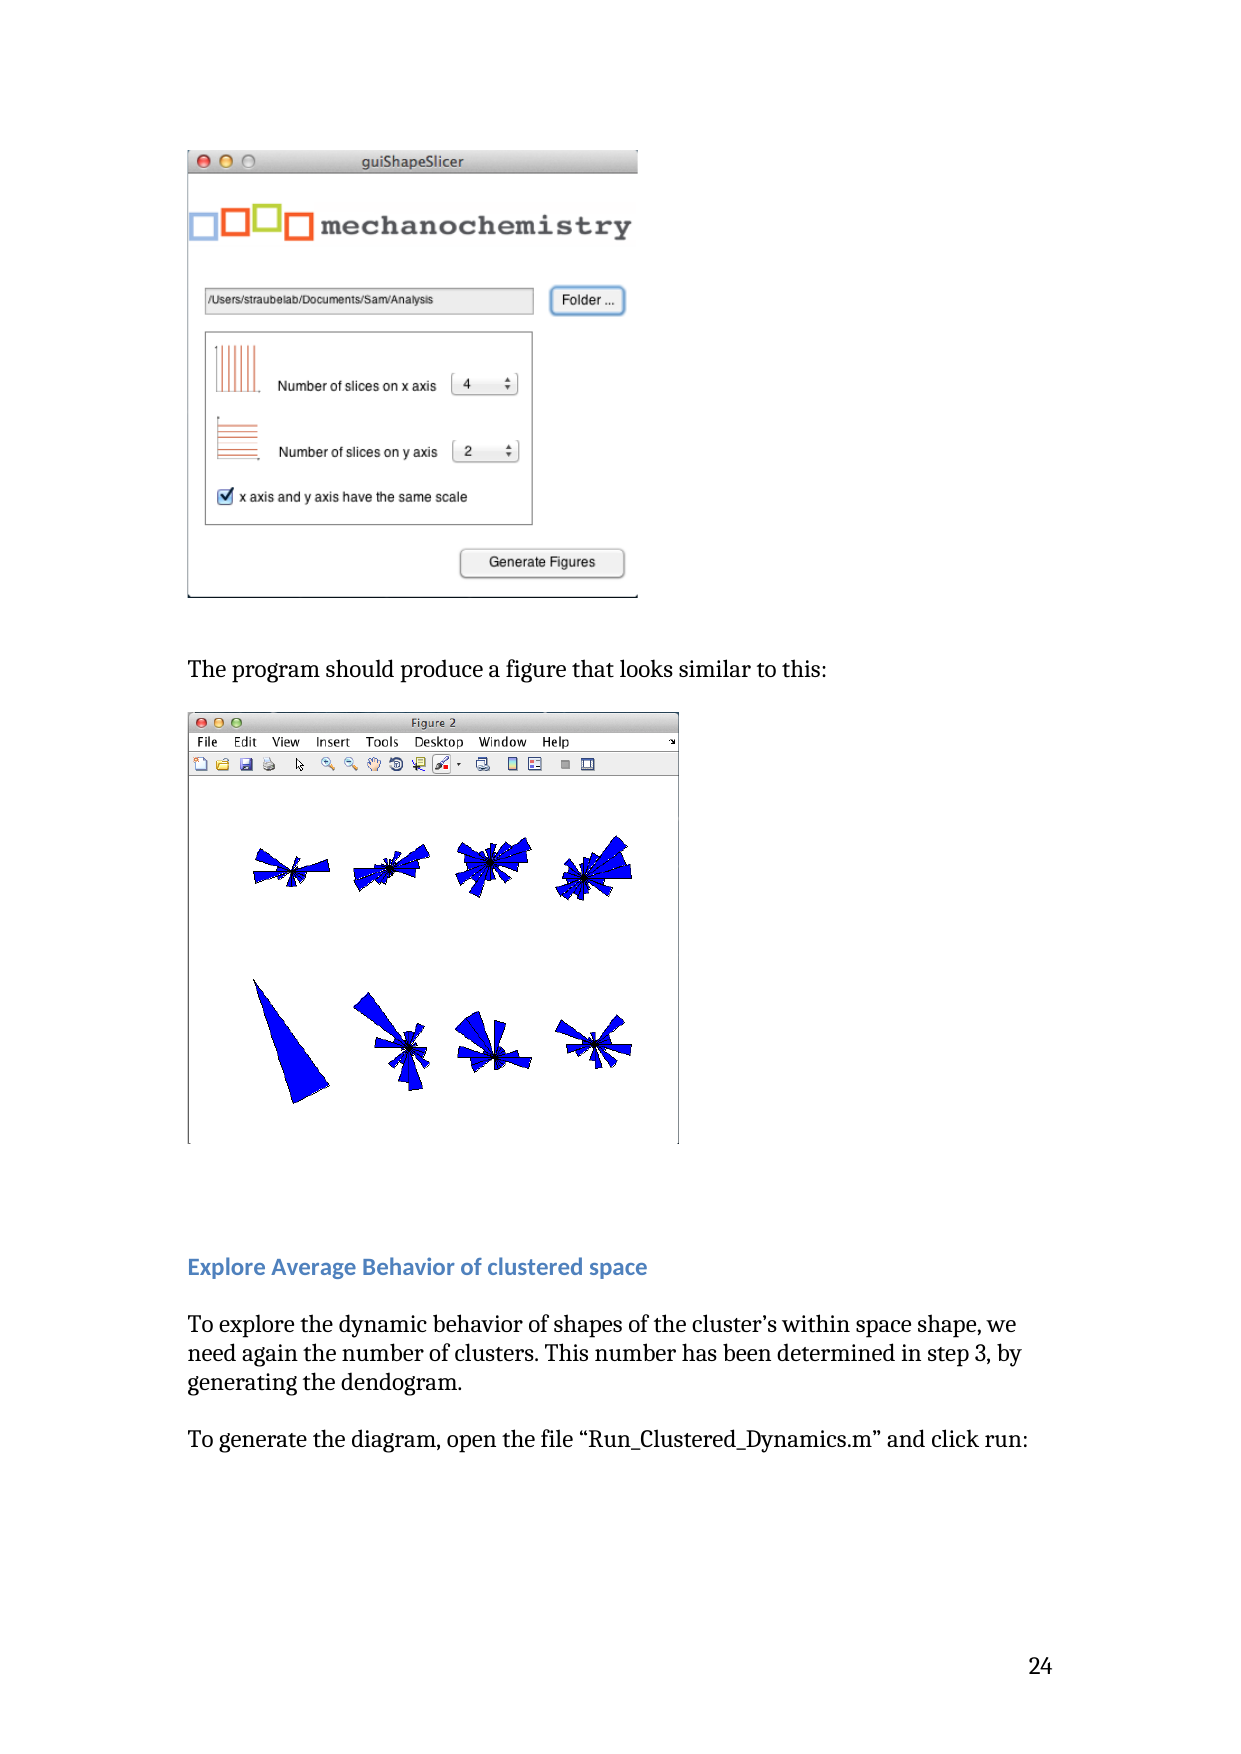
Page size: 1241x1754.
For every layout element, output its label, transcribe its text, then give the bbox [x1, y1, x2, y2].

text To explore the dynamic behavior of shapes of the cluster’s within space shape, we need again the number of clusters. This number has been determined in step 3, by generating the dendogram. [187, 1310, 1053, 1397]
text To generate the diagram, open the file “Run_Clustered_Dynamics.m” and click run: [187, 1425, 1053, 1454]
picture [187, 712, 679, 1144]
picture [187, 150, 638, 598]
subtitle Explore Average Behavior of clustered space [187, 1251, 1053, 1282]
text The program should produce a figure that looks similar to this: [187, 655, 1053, 684]
